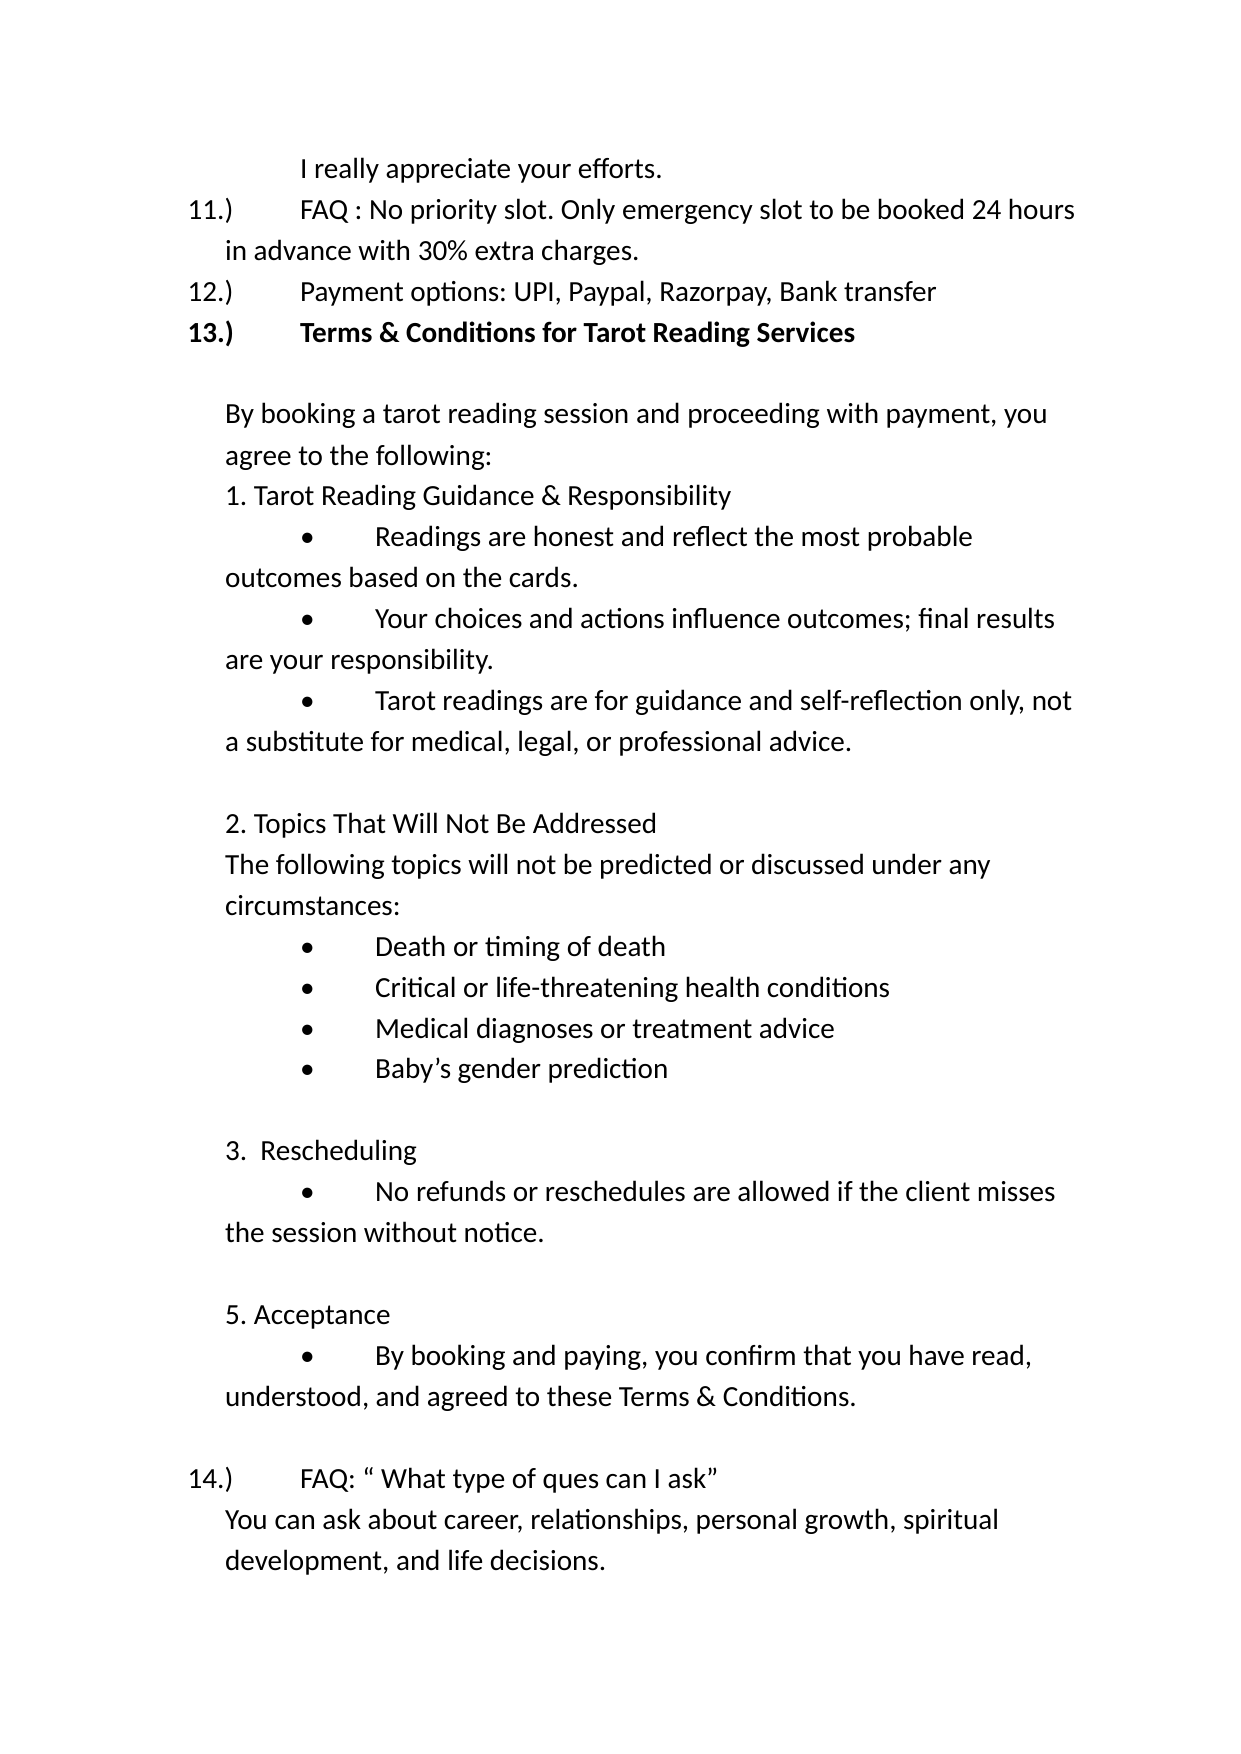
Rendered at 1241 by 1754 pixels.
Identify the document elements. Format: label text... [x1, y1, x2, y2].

list 1. Tarot Reading Guidance & Responsibility [225, 477, 1090, 513]
list • Death or timing of death [225, 928, 1090, 963]
list • Your choices and actions influence outcomes; final results are your responsibility. [225, 600, 1090, 677]
list 5. Acceptance [225, 1296, 1090, 1332]
list The following topics will not be predicted or discussed under any circumstances: [225, 846, 1090, 922]
list 2. Topics That Will Not Be Addressed [225, 805, 1090, 841]
list You can ask about career, relationships, personal growth, spiritual development, and life decisions. [225, 1501, 1090, 1577]
list • Readings are honest and reflect the most probable outcomes based on the cards. [225, 518, 1090, 595]
list • Tarot readings are for guidance and self-reflection only, not a substitute for medical, legal, or professional advice. [225, 682, 1090, 759]
list FAQ: “ What type of ques can I ask” [187, 1460, 1090, 1496]
list • Medical diagnoses or treatment advice [225, 1010, 1090, 1045]
list Payment options: UPI, Paypal, Razorpay, Bank transfer [187, 273, 1090, 308]
list • No refunds or reschedules are allowed if the client misses the session without notice. [225, 1173, 1090, 1250]
list • Baby’s gender prediction [225, 1051, 1090, 1086]
list FAQ : No priority slot. Only emergency slot to be booked 24 hours in advance with 30% extra charges. [187, 191, 1090, 267]
list • Critical or life-threatening health conditions [225, 969, 1090, 1004]
list 3. Rescheduling [225, 1132, 1090, 1168]
list I really appreciate your efforts. [300, 150, 1090, 186]
list • By booking and paying, you confirm that you have read, understood, and agreed to these Terms & Conditions. [225, 1337, 1090, 1414]
list Terms & Conditions for Tarot Reading Services [187, 314, 1090, 349]
list By booking a tarot reading session and proceeding with payment, you agree to the following: [225, 396, 1090, 472]
